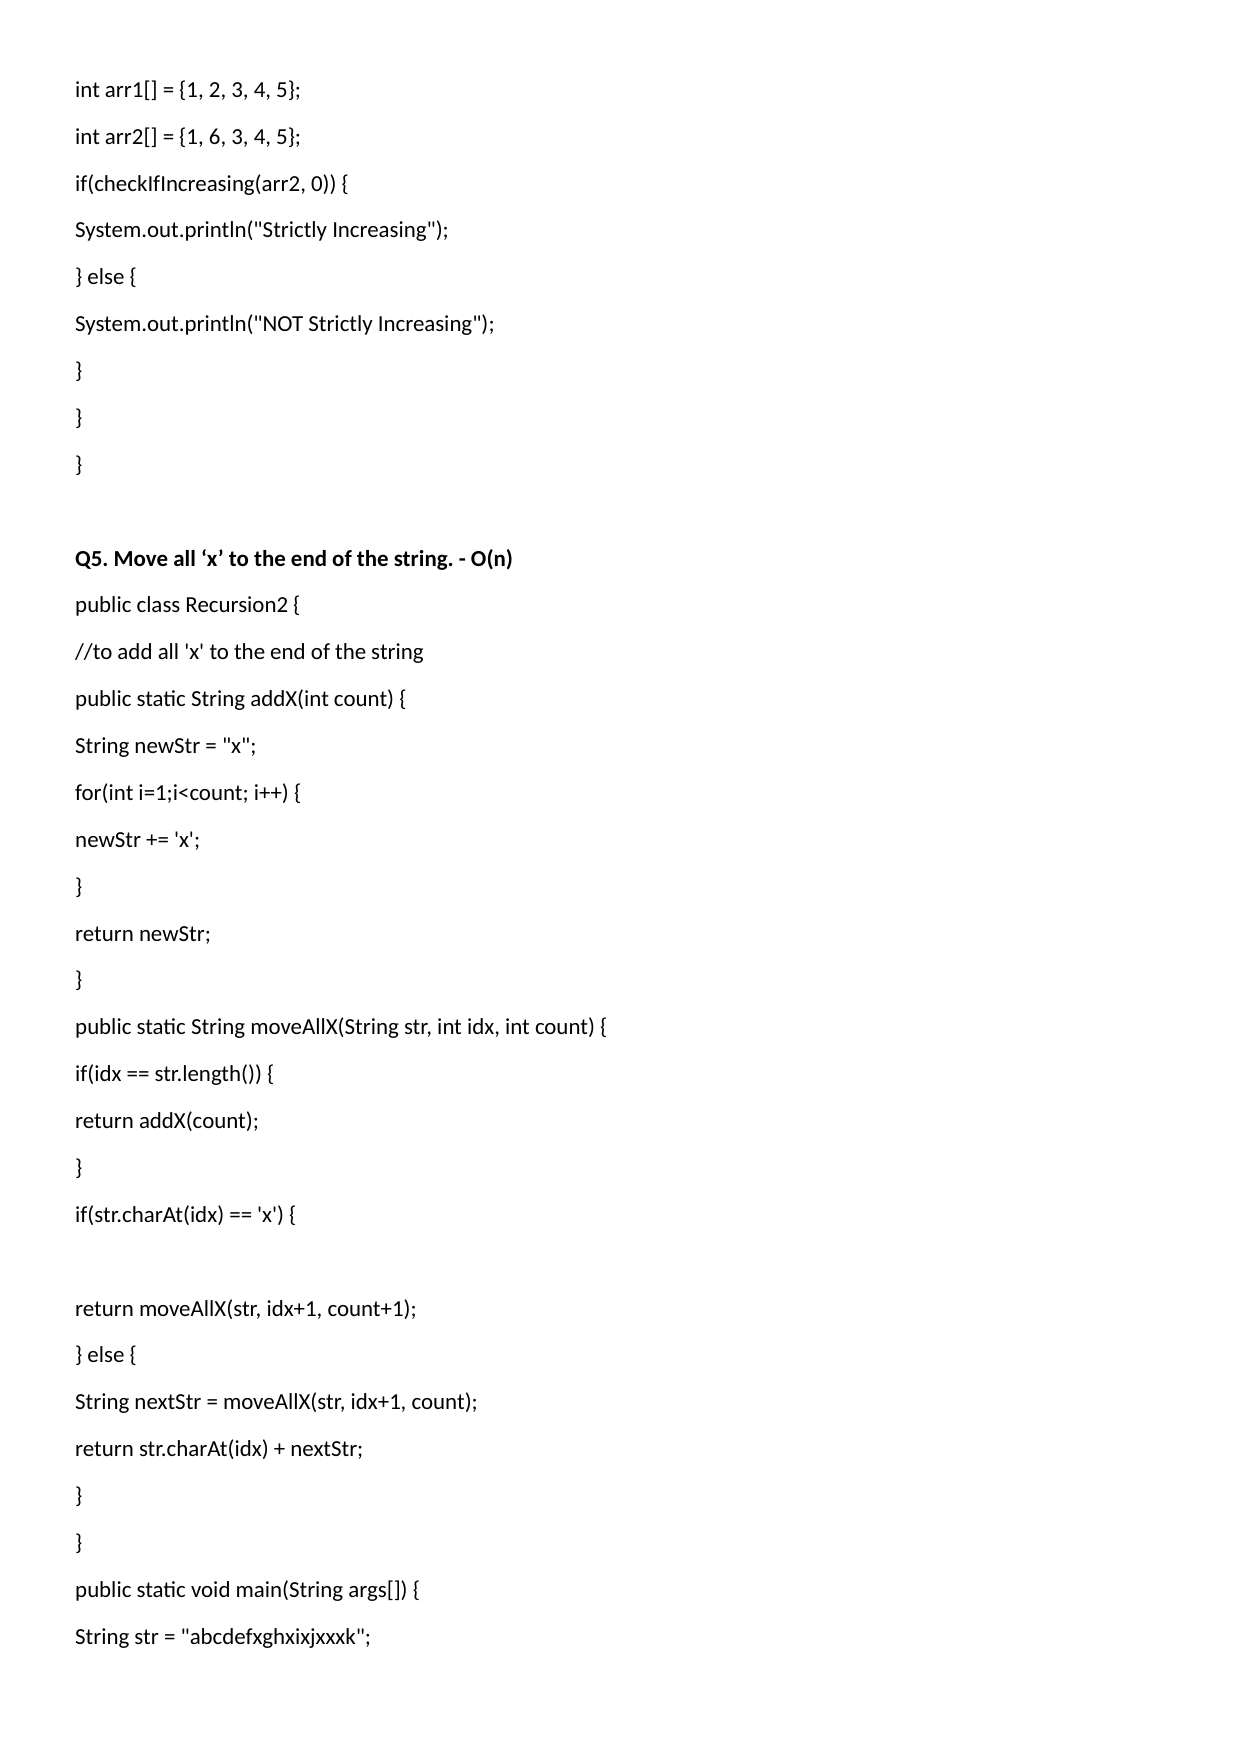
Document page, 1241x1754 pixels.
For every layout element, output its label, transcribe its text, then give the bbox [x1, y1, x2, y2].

text public class Recursion2 { [75, 591, 1165, 619]
text return moveAllX(str, idx+1, count+1); [75, 1294, 1165, 1322]
text } else { [75, 262, 1165, 291]
text } [75, 1153, 1165, 1181]
text System.out.println("NOT Strictly Increasing"); [75, 309, 1165, 337]
text } else { [75, 1341, 1165, 1369]
text newStr += 'x'; [75, 825, 1165, 853]
text } [75, 872, 1165, 900]
text } [75, 1481, 1165, 1509]
text public static void main(String args[]) { [75, 1575, 1165, 1603]
text int arr1[] = {1, 2, 3, 4, 5}; [75, 75, 1165, 103]
text } [75, 450, 1165, 478]
text } [75, 966, 1165, 994]
text } [75, 403, 1165, 431]
text return newStr; [75, 919, 1165, 947]
text public static String addX(int count) { [75, 684, 1165, 712]
text int arr2[] = {1, 6, 3, 4, 5}; [75, 122, 1165, 150]
text if(checkIfIncreasing(arr2, 0)) { [75, 169, 1165, 197]
text } [75, 356, 1165, 384]
text return addX(count); [75, 1106, 1165, 1134]
text if(idx == str.length()) { [75, 1059, 1165, 1087]
text for(int i=1;i<count; i++) { [75, 778, 1165, 806]
text if(str.charAt(idx) == 'x') { [75, 1200, 1165, 1228]
text System.out.println("Strictly Increasing"); [75, 216, 1165, 244]
text String nextStr = moveAllX(str, idx+1, count); [75, 1387, 1165, 1416]
text public static String moveAllX(String str, int idx, int count) { [75, 1012, 1165, 1041]
text //to add all 'x' to the end of the string [75, 637, 1165, 666]
text } [75, 1528, 1165, 1556]
text Q5. Move all ‘x’ to the end of the string. - O(n) [75, 544, 1165, 572]
text return str.charAt(idx) + nextStr; [75, 1434, 1165, 1462]
text String newStr = "x"; [75, 731, 1165, 759]
text String str = "abcdefxghxixjxxxk"; [75, 1622, 1165, 1650]
